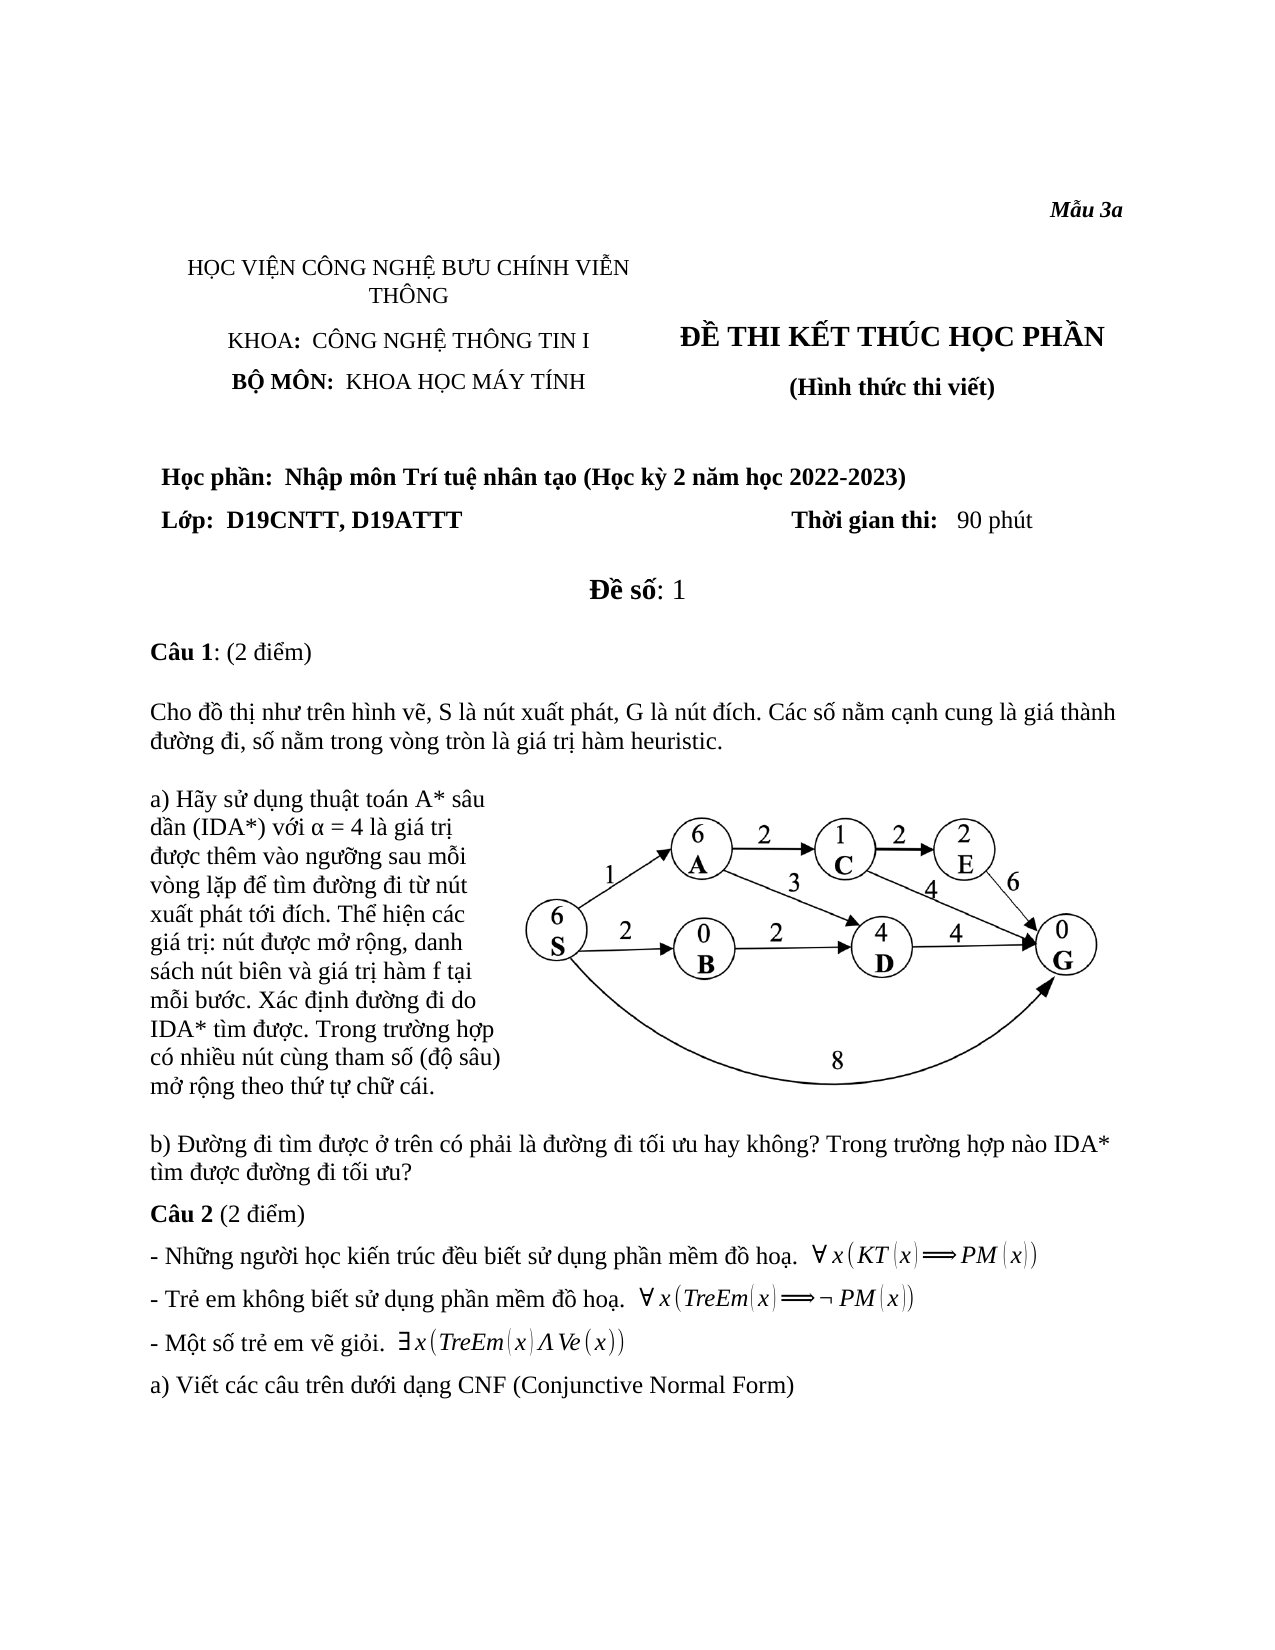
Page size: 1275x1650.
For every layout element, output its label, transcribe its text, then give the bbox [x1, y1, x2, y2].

text Câu 2 (2 điểm) [150, 1199, 1125, 1227]
text a) Viết các câu trên dưới dạng CNF (Conjunctive Normal Form) [150, 1370, 1125, 1399]
table_cell Thời gian thi: 90 phút [699, 499, 1125, 543]
text b) Đường đi tìm được ở trên có phải là đường đi tối ưu hay không? Trong trường hợp nào IDA* tìm được đường đi tối ưu? [150, 1129, 1125, 1186]
text Mẫu 3a [150, 196, 1125, 223]
table_header HỌC VIỆN CÔNG NGHỆ BƯU CHÍNH VIỄN THÔNG KHOA: CÔNG NGHỆ THÔNG TIN I BỘ MÔN: KHOA HỌC MÁY TÍNH [150, 254, 667, 456]
text - Trẻ em không biết sử dụng phần mềm đồ hoạ. [150, 1283, 1125, 1314]
table_cell Lớp: D19CNTT, D19ATTT [150, 499, 698, 543]
table_header ĐỀ THI KẾT THÚC HỌC PHẦN (Hình thức thi viết) [667, 254, 1117, 456]
text Đề số: 1 [150, 572, 1125, 605]
table_cell Học phần: Nhập môn Trí tuệ nhân tạo (Học kỳ 2 năm học 2022-2023) [150, 456, 1125, 499]
text Cho đồ thị như trên hình vẽ, S là nút xuất phát, G là nút đích. Các số nằm cạnh cung là giá thành đường đi, số nằm trong vòng tròn là giá trị hàm heuristic. [150, 697, 1125, 755]
picture [519, 772, 1117, 1095]
text - Một số trẻ em vẽ giỏi. [150, 1327, 1125, 1358]
text - Những người học kiến trúc đều biết sử dụng phần mềm đồ hoạ. [150, 1240, 1125, 1271]
text Câu 1: (2 điểm) [150, 637, 1125, 666]
